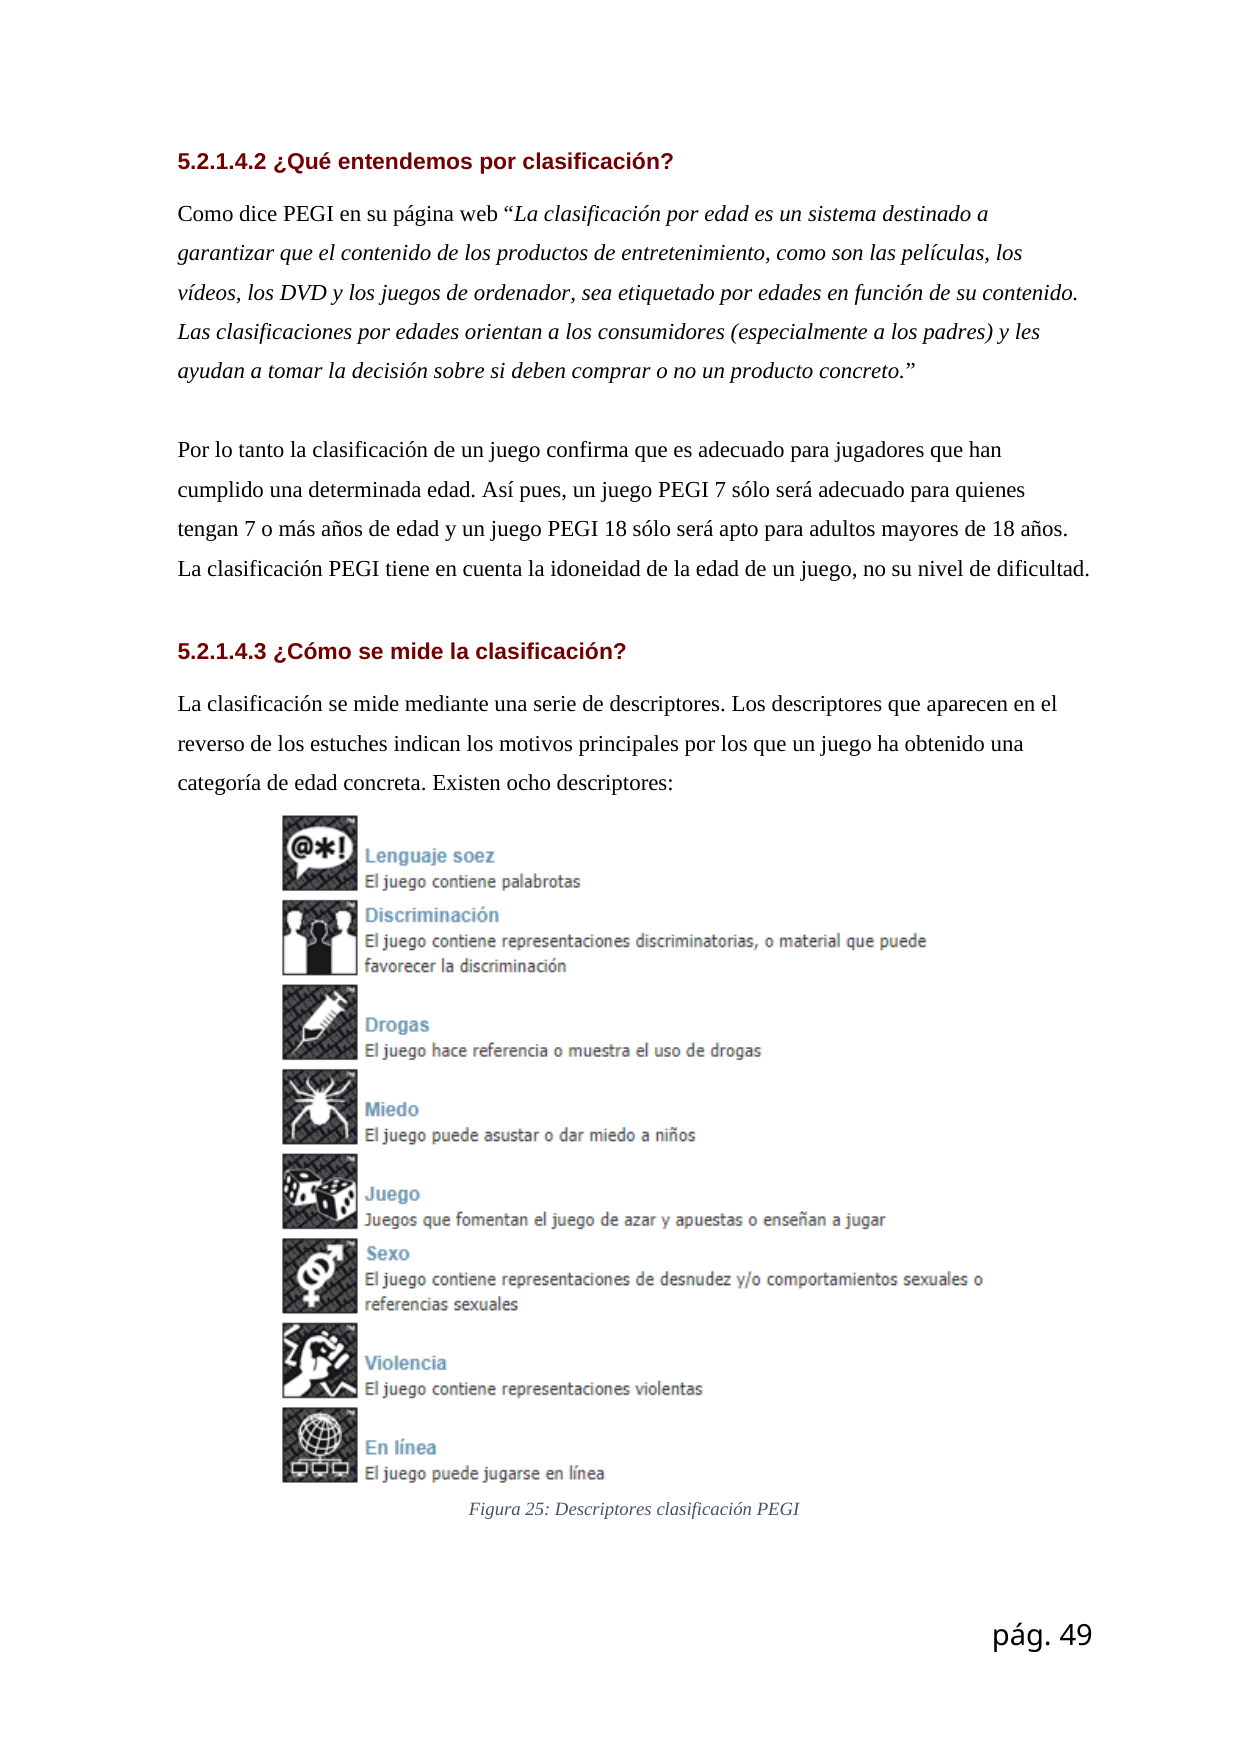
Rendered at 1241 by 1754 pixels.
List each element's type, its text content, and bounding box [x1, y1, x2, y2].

text Como dice PEGI en su página web “La clasificación por edad es un sistema destinado a garantizar que el contenido de los productos de entretenimiento, como son las películas, los vídeos, los DVD y los juegos de ordenador, sea etiquetado por edades en función de su contenido. Las clasificaciones por edades orientan a los consumidores (especialmente a los padres) y les ayudan a tomar la decisión sobre si deben comprar o no un producto concreto.” [177, 200, 1092, 384]
text La clasificación se mide mediante una serie de descriptores. Los descriptores que aparecen en el reverso de los estuches indican los motivos principales por los que un juego ha obtenido una categoría de edad concreta. Existen ocho descriptores: [177, 690, 1092, 795]
subtitle 5.2.1.4.3 ¿Cómo se mide la clasificación? [177, 638, 1092, 664]
subtitle 5.2.1.4.2 ¿Qué entendemos por clasificación? [177, 148, 1092, 174]
picture [278, 808, 992, 1486]
text Por lo tanto la clasificación de un juego confirma que es adecuado para jugadores que han cumplido una determinada edad. Así pues, un juego PEGI 7 sólo será adecuado para quienes tengan 7 o más años de edad y un juego PEGI 18 sólo será apto para adultos mayores de 18 años. La clasificación PEGI tiene en cuenta la idoneidad de la edad de un juego, no su nivel de dificultad. [177, 437, 1092, 581]
